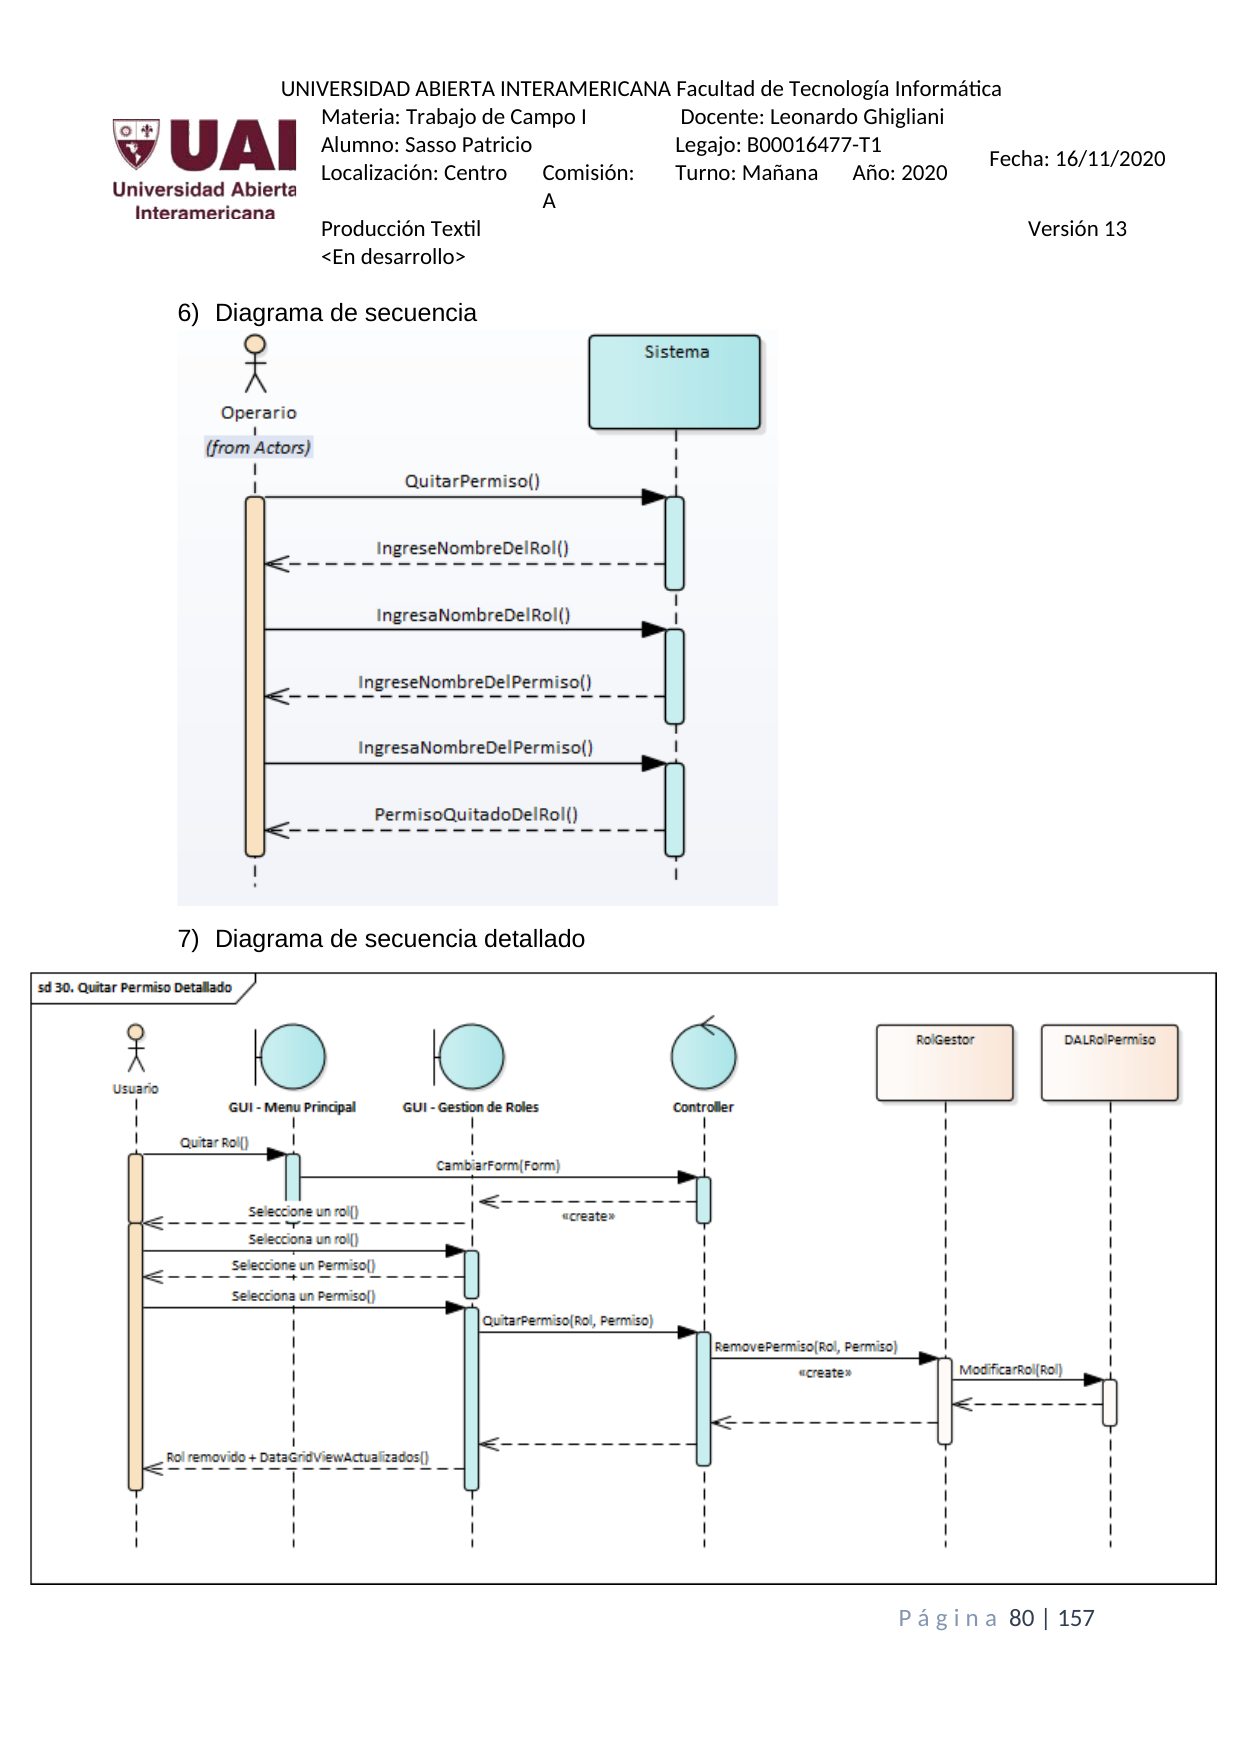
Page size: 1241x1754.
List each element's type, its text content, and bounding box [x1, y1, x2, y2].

picture [29, 971, 1217, 1585]
list Diagrama de secuencia [177, 298, 1122, 327]
picture [112, 119, 297, 219]
list Diagrama de secuencia detallado [177, 924, 1122, 953]
picture [177, 329, 779, 906]
